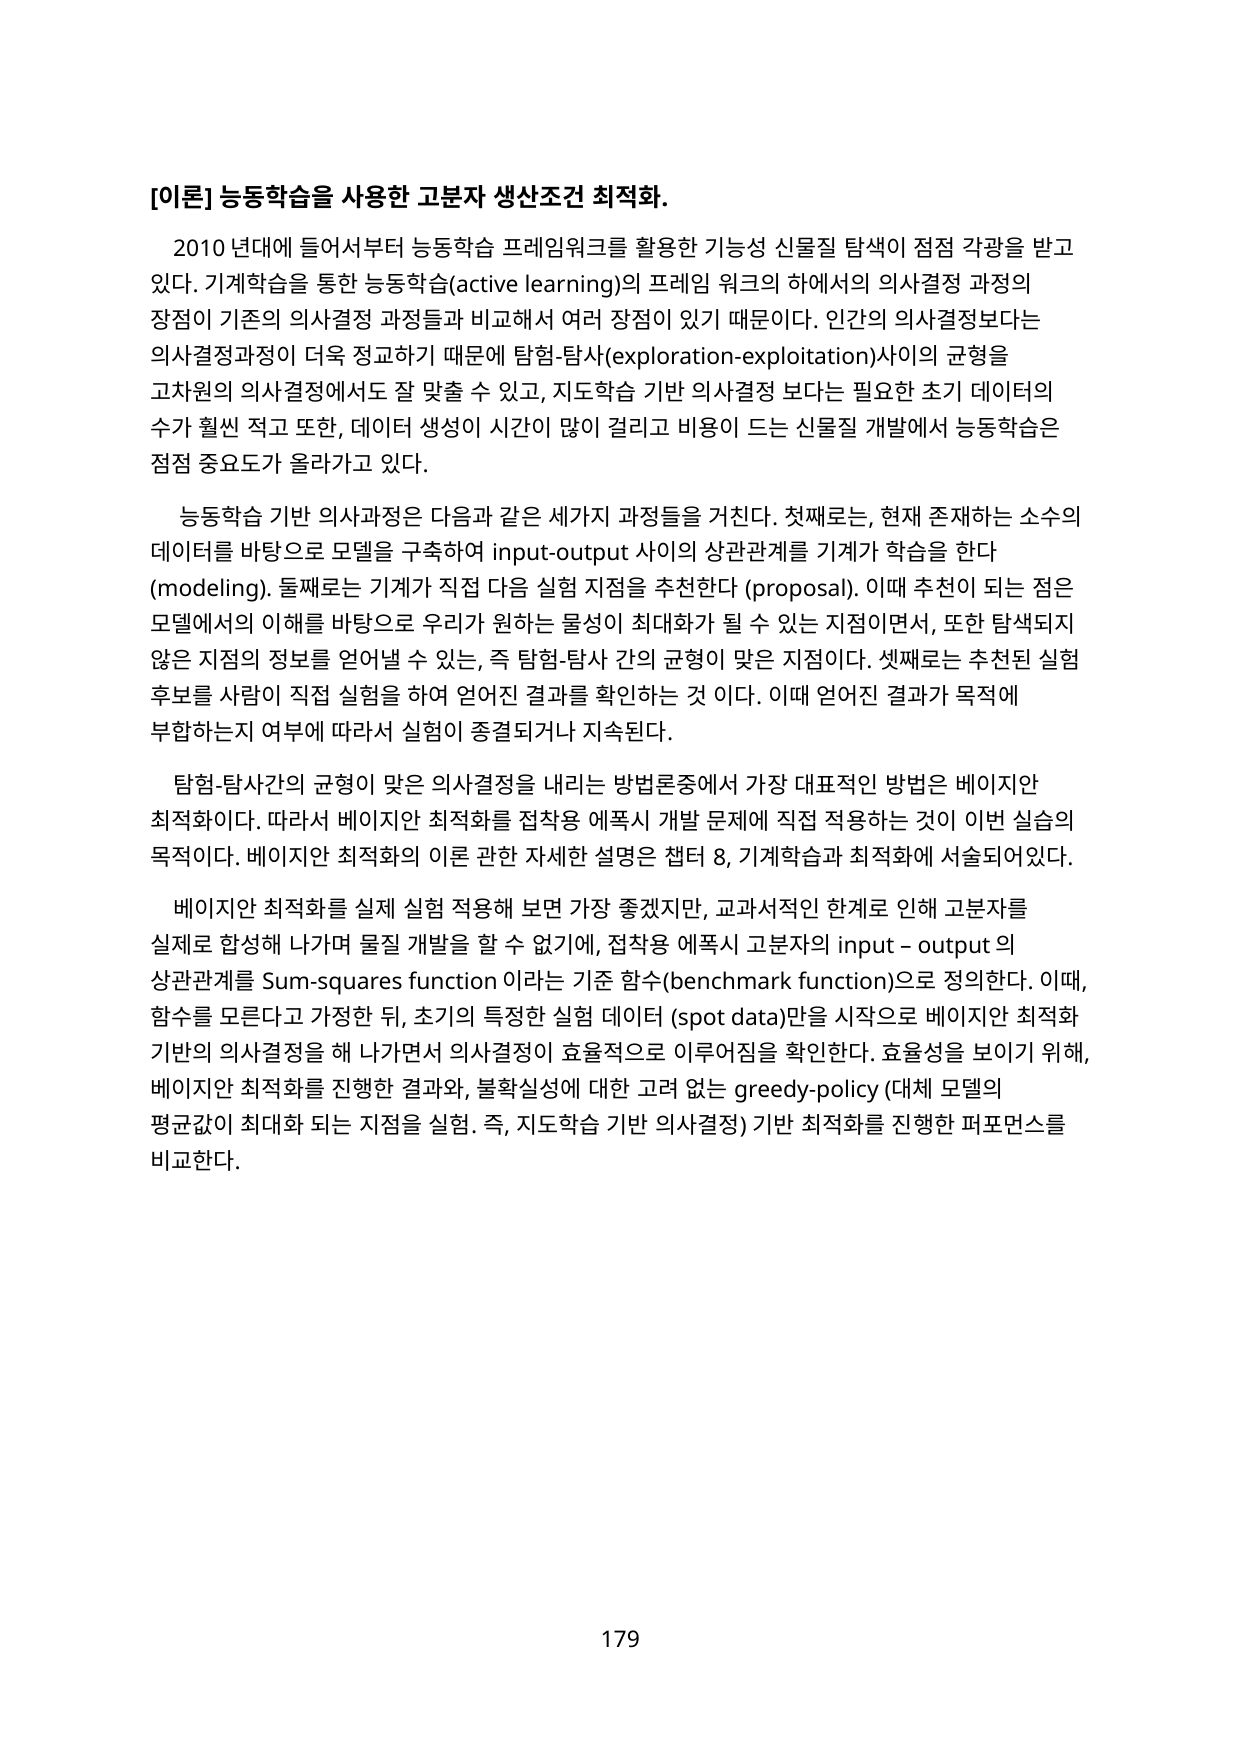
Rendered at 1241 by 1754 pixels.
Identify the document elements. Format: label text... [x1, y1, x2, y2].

text 능동학습 기반 의사과정은 다음과 같은 세가지 과정들을 거친다. 첫째로는, 현재 존재하는 소수의 데이터를 바탕으로 모델을 구축하여 input-output 사이의 상관관계를 기계가 학습을 한다 (modeling). 둘째로는 기계가 직접 다음 실험 지점을 추천한다 (proposal). 이때 추천이 되는 점은 모델에서의 이해를 바탕으로 우리가 원하는 물성이 최대화가 될 수 있는 지점이면서, 또한 탐색되지 않은 지점의 정보를 얻어낼 수 있는, 즉 탐험-탐사 간의 균형이 맞은 지점이다. 셋째로는 추천된 실험 후보를 사람이 직접 실험을 하여 얻어진 결과를 확인하는 것 이다. 이때 얻어진 결과가 목적에 부합하는지 여부에 따라서 실험이 종결되거나 지속된다. [150, 498, 1090, 747]
text 베이지안 최적화를 실제 실험 적용해 보면 가장 좋겠지만, 교과서적인 한계로 인해 고분자를 실제로 합성해 나가며 물질 개발을 할 수 없기에, 접착용 에폭시 고분자의 input – output의 상관관계를 Sum-squares function이라는 기준 함수(benchmark function)으로 정의한다. 이때, 함수를 모른다고 가정한 뒤, 초기의 특정한 실험 데이터 (spot data)만을 시작으로 베이지안 최적화 기반의 의사결정을 해 나가면서 의사결정이 효율적으로 이루어짐을 확인한다. 효율성을 보이기 위해, 베이지안 최적화를 진행한 결과와, 불확실성에 대한 고려 없는 greedy-policy (대체 모델의 평균값이 최대화 되는 지점을 실험. 즉, 지도학습 기반 의사결정) 기반 최적화를 진행한 퍼포먼스를 비교한다. [150, 891, 1090, 1176]
subtitle [이론] 능동학습을 사용한 고분자 생산조건 최적화. [150, 177, 1090, 213]
text 탐험-탐사간의 균형이 맞은 의사결정을 내리는 방법론중에서 가장 대표적인 방법은 베이지안 최적화이다. 따라서 베이지안 최적화를 접착용 에폭시 개발 문제에 직접 적용하는 것이 이번 실습의 목적이다. 베이지안 최적화의 이론 관한 자세한 설명은 챕터 8, 기계학습과 최적화에 서술되어있다. [150, 767, 1090, 872]
text 2010년대에 들어서부터 능동학습 프레임워크를 활용한 기능성 신물질 탐색이 점점 각광을 받고 있다. 기계학습을 통한 능동학습(active learning)의 프레임 워크의 하에서의 의사결정 과정의 장점이 기존의 의사결정 과정들과 비교해서 여러 장점이 있기 때문이다. 인간의 의사결정보다는 의사결정과정이 더욱 정교하기 때문에 탐험-탐사(exploration-exploitation)사이의 균형을 고차원의 의사결정에서도 잘 맞출 수 있고, 지도학습 기반 의사결정 보다는 필요한 초기 데이터의 수가 훨씬 적고 또한, 데이터 생성이 시간이 많이 걸리고 비용이 드는 신물질 개발에서 능동학습은 점점 중요도가 올라가고 있다. [150, 230, 1090, 479]
